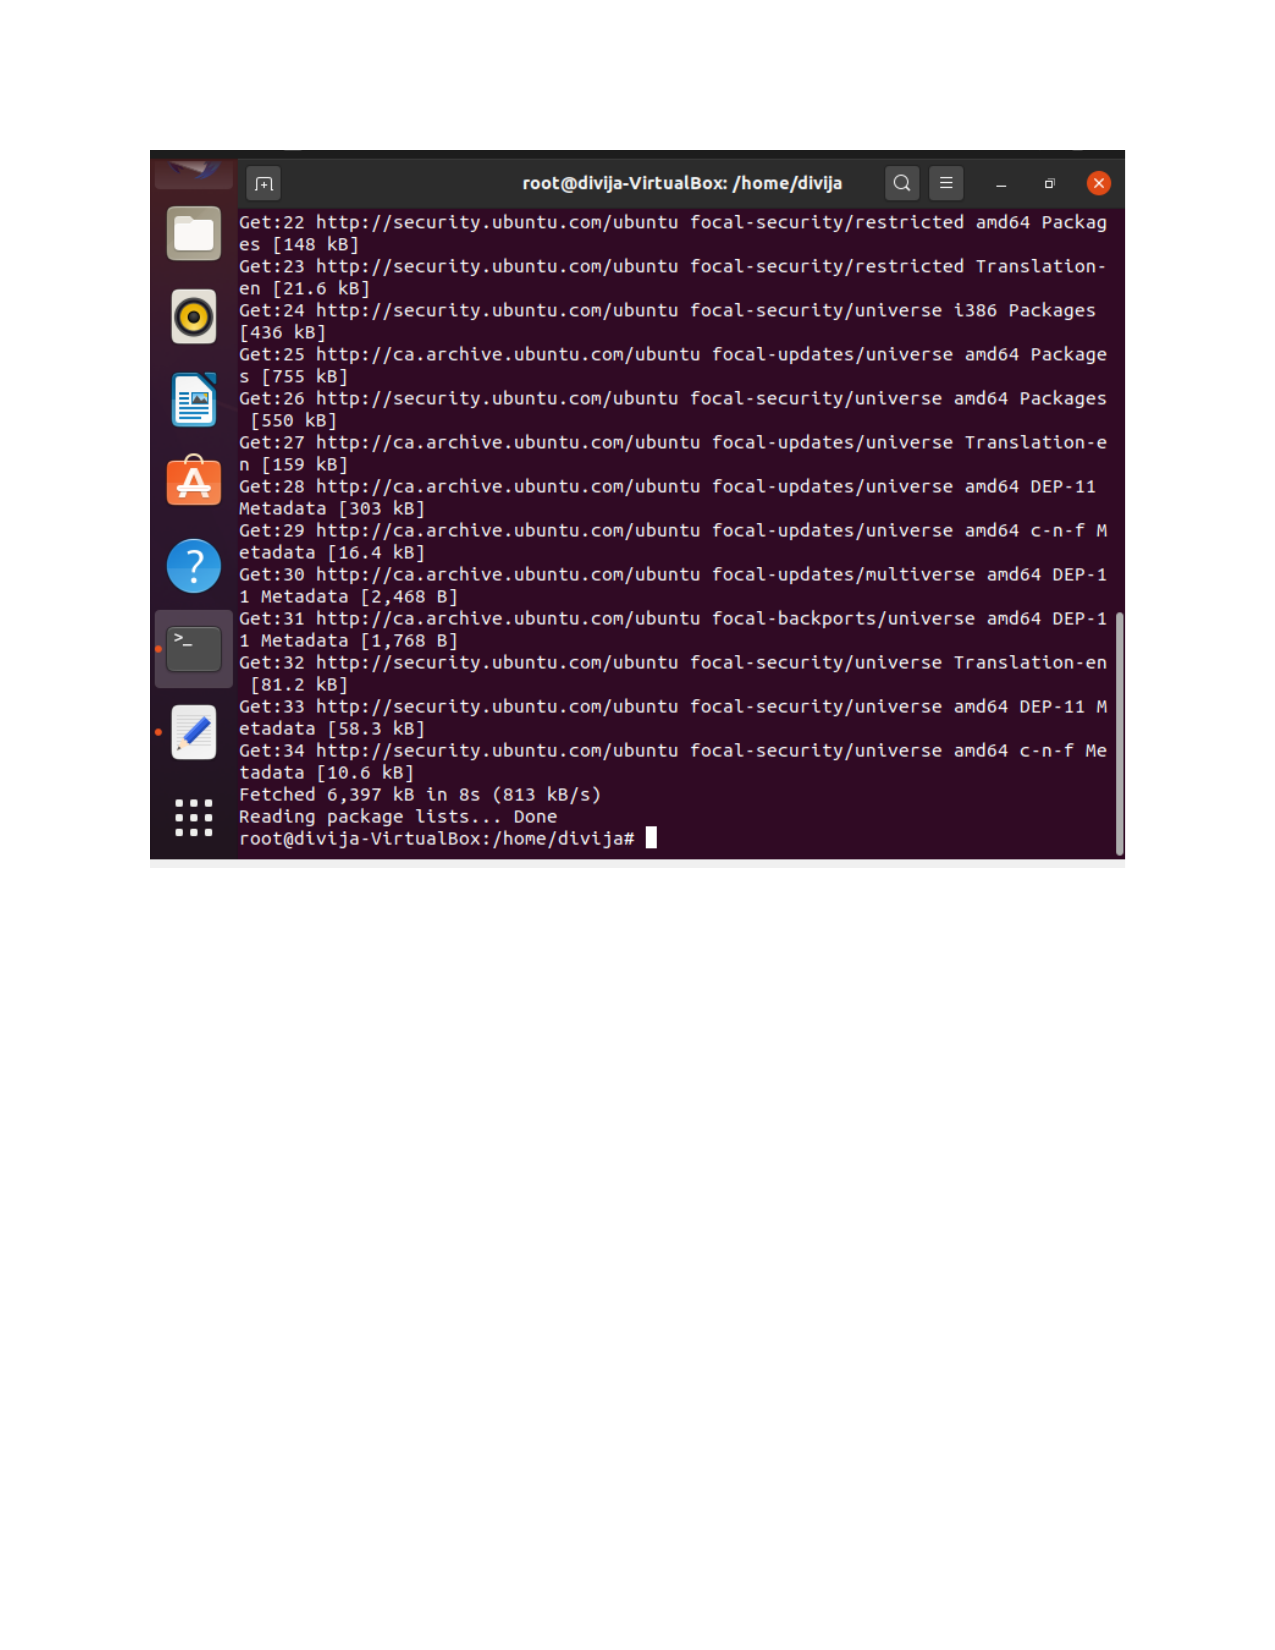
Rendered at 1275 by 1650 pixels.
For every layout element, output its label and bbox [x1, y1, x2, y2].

picture [150, 150, 1125, 868]
